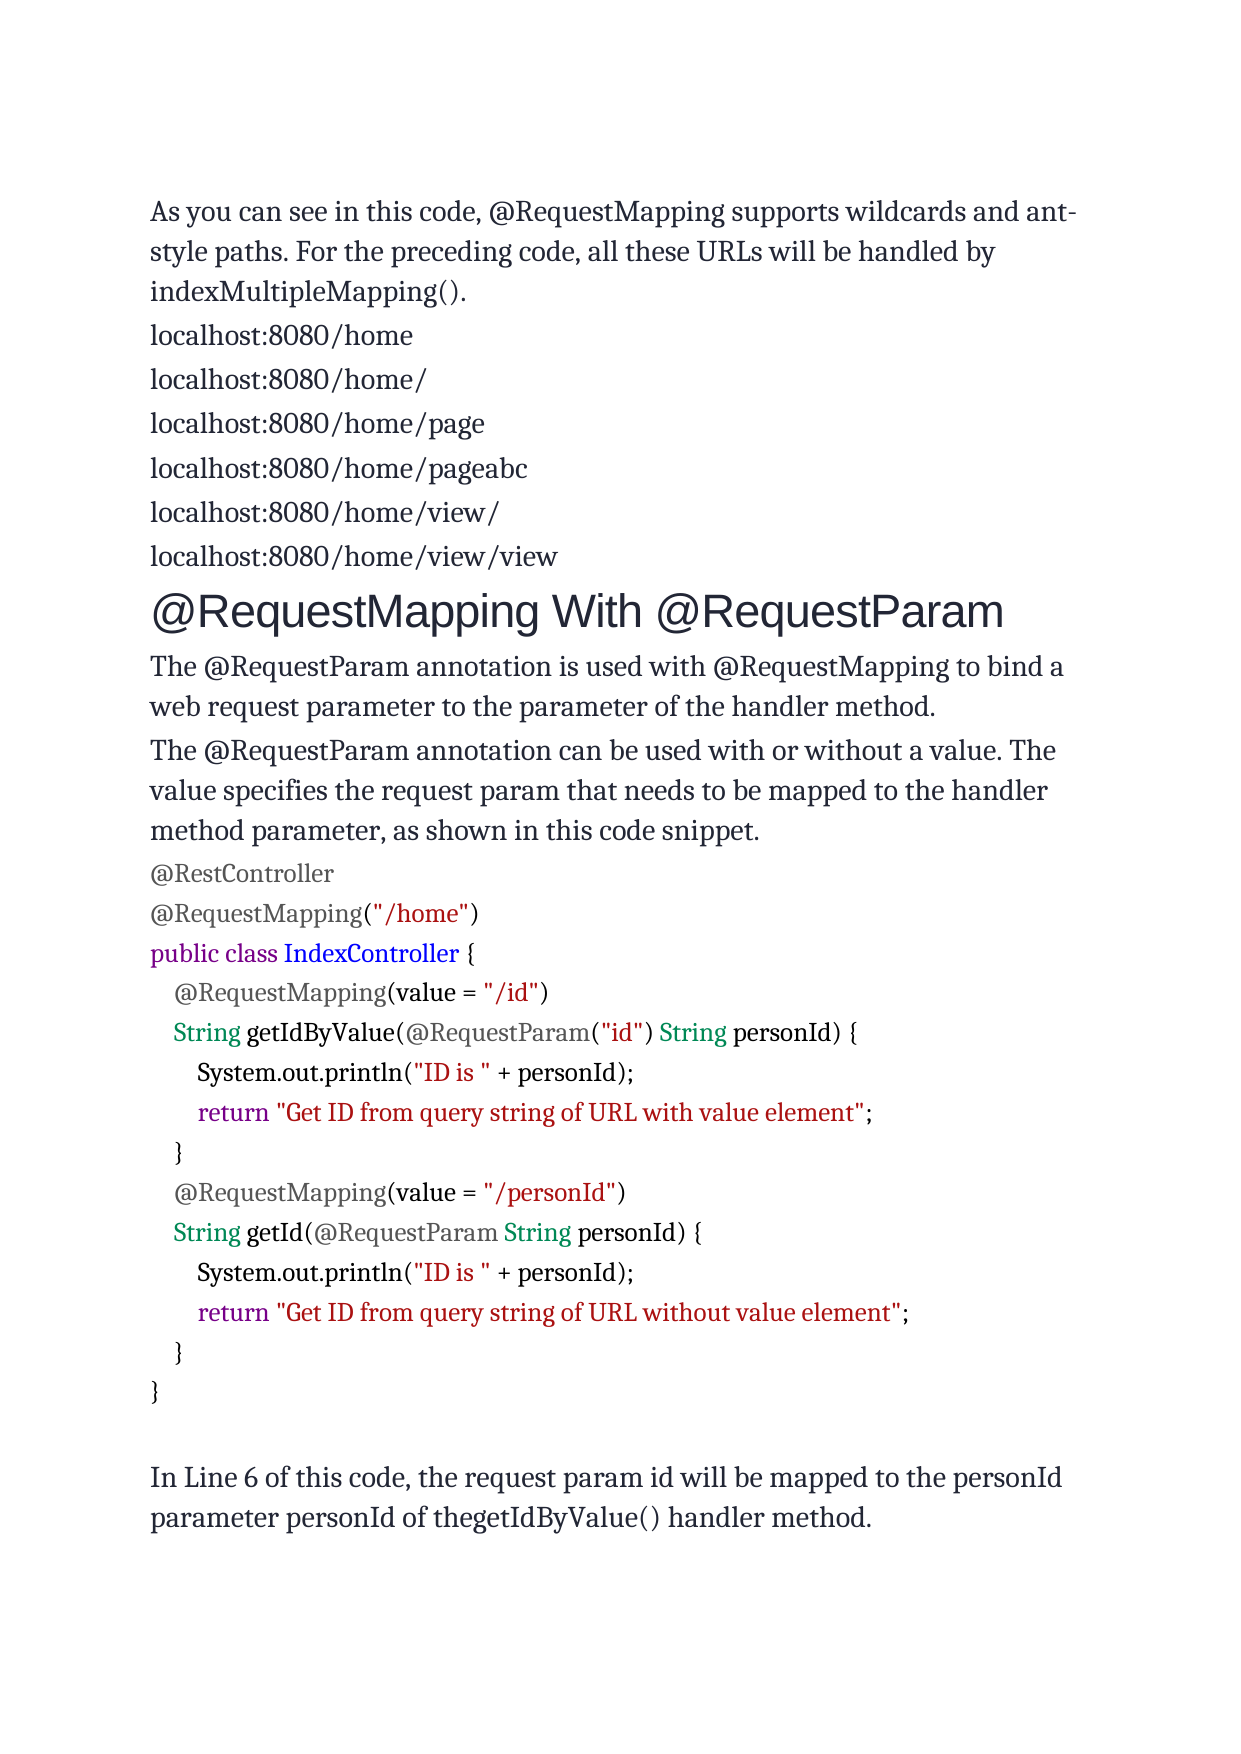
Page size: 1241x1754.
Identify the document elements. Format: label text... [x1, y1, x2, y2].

subtitle } [150, 1137, 1090, 1168]
subtitle System.out.println("ID is " + personId); [150, 1257, 1090, 1288]
subtitle System.out.println("ID is " + personId); [150, 1057, 1090, 1088]
subtitle @RequestMapping("/home") [150, 898, 1090, 929]
subtitle @RequestMapping(value = "/personId") [150, 1177, 1090, 1208]
subtitle return "Get ID from query string of URL without value element"; [150, 1297, 1090, 1328]
subtitle localhost:8080/home/ [150, 362, 1090, 397]
subtitle @RestController [150, 858, 1090, 889]
subtitle localhost:8080/home/view/ [150, 495, 1090, 530]
subtitle @RequestMapping With @RequestParam [150, 583, 1090, 637]
subtitle } [150, 1376, 1090, 1408]
subtitle localhost:8080/home/view/view [150, 539, 1090, 574]
subtitle } [150, 1337, 1090, 1368]
subtitle return "Get ID from query string of URL with value element"; [150, 1097, 1090, 1128]
subtitle The @RequestParam annotation can be used with or without a value. The value specifies the request param that needs to be mapped to the handler method parameter, as shown in this code snippet. [150, 734, 1090, 848]
subtitle localhost:8080/home [150, 318, 1090, 353]
subtitle localhost:8080/home/pageabc [150, 451, 1090, 486]
subtitle @RequestMapping(value = "/id") [150, 977, 1090, 1009]
subtitle The @RequestParam annotation is used with @RequestMapping to bind a web request parameter to the parameter of the handler method. [150, 649, 1090, 724]
subtitle public class IndexController { [150, 938, 1090, 969]
subtitle String getId(@RequestParam String personId) { [150, 1217, 1090, 1248]
subtitle As you can see in this code, @RequestMapping supports wildcards and ant-style paths. For the preceding code, all these URLs will be handled by indexMultipleMapping(). [150, 194, 1090, 309]
subtitle localhost:8080/home/page [150, 407, 1090, 441]
subtitle String getIdByValue(@RequestParam("id") String personId) { [150, 1017, 1090, 1048]
subtitle In Line 6 of this code, the request param id will be mapped to the personId parameter personId of thegetIdByValue() handler method. [150, 1461, 1090, 1535]
